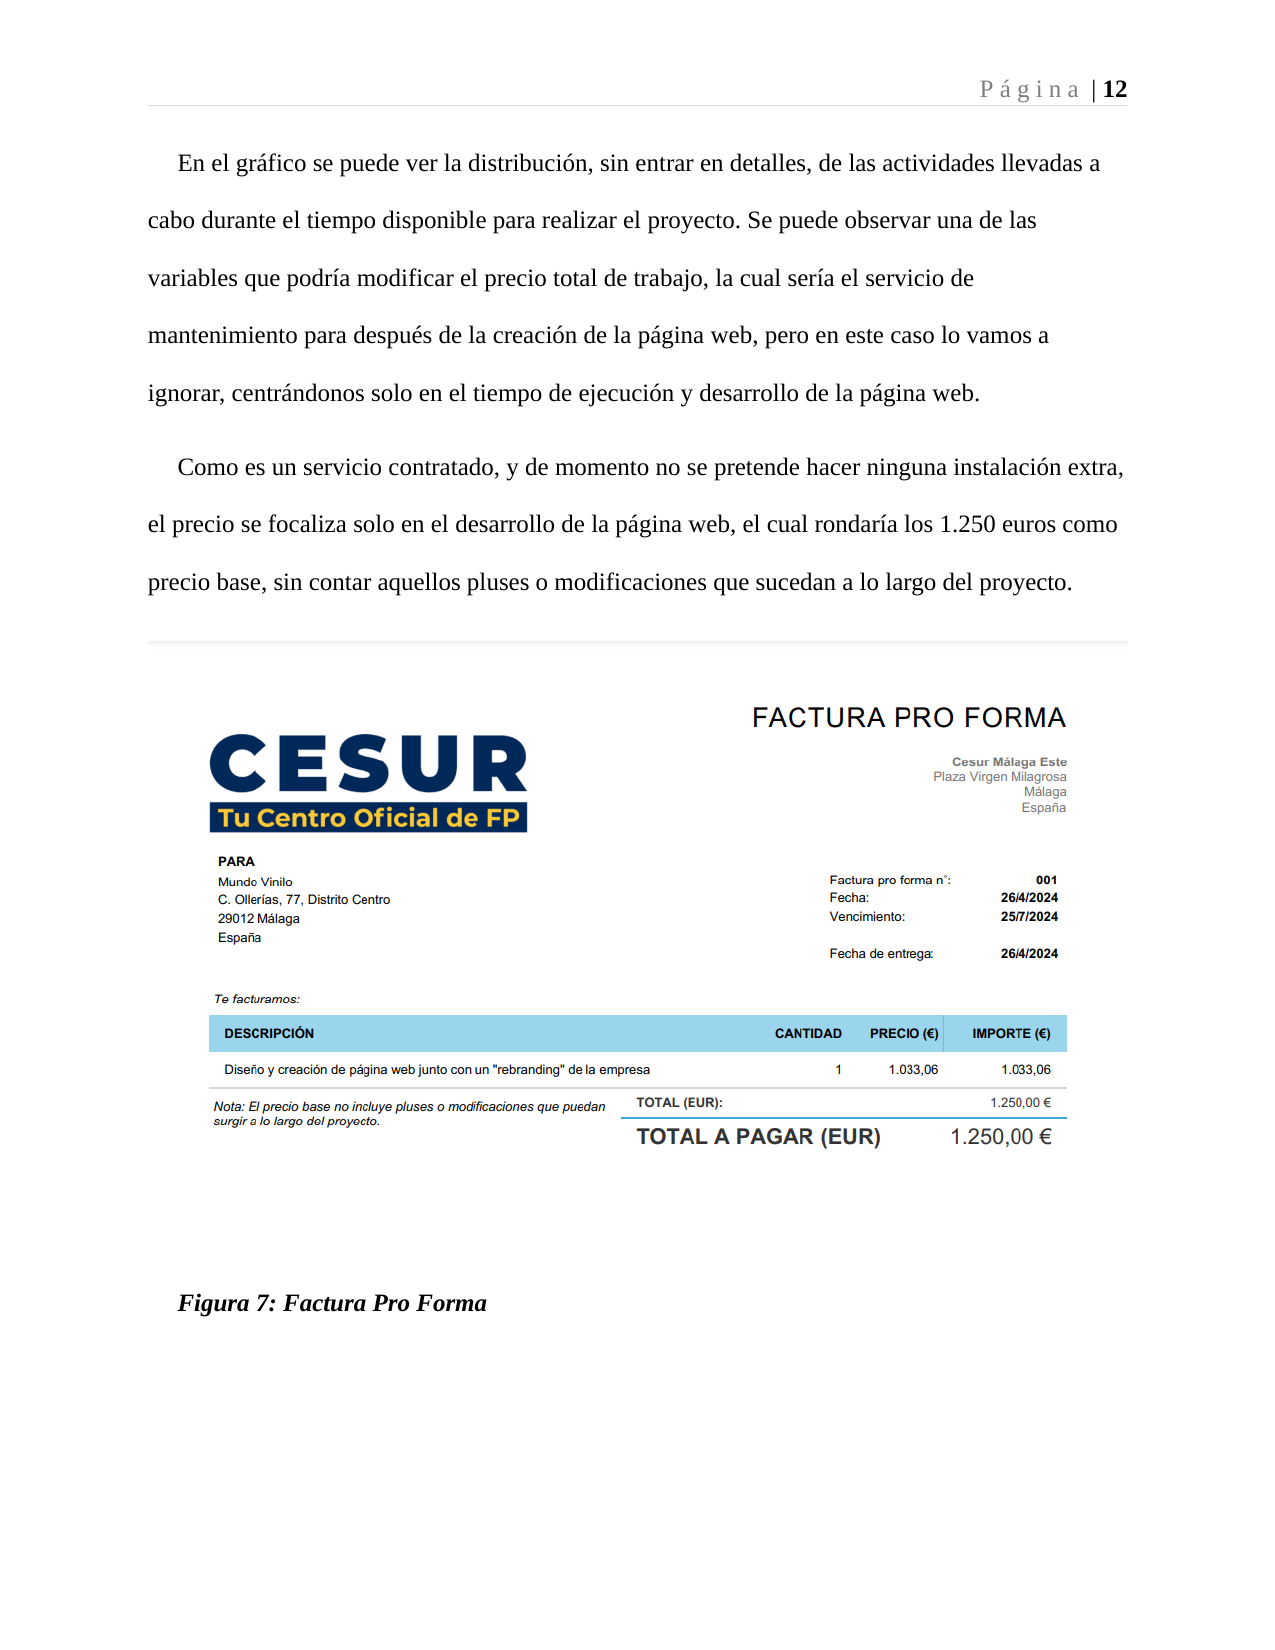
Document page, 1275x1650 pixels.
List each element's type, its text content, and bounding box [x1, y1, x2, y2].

text Figura 7: Factura Pro Forma [148, 1288, 1127, 1317]
text Como es un servicio contratado, y de momento no se pretende hacer ninguna instalación extra, el precio se focaliza solo en el desarrollo de la página web, el cual rondaría los 1.250 euros como precio base, sin contar aquellos pluses o modificaciones que sucedan a lo largo del proyecto. [148, 452, 1127, 596]
text En el gráfico se puede ver la distribución, sin entrar en detalles, de las actividades llevadas a cabo durante el tiempo disponible para realizar el proyecto. Se puede observar una de las variables que podría modificar el precio total de trabajo, la cual sería el servicio de mantenimiento para después de la creación de la página web, pero en este caso lo vamos a ignorar, centrándonos solo en el tiempo de ejecución y desarrollo de la página web. [148, 148, 1127, 406]
picture [147, 641, 1128, 1243]
